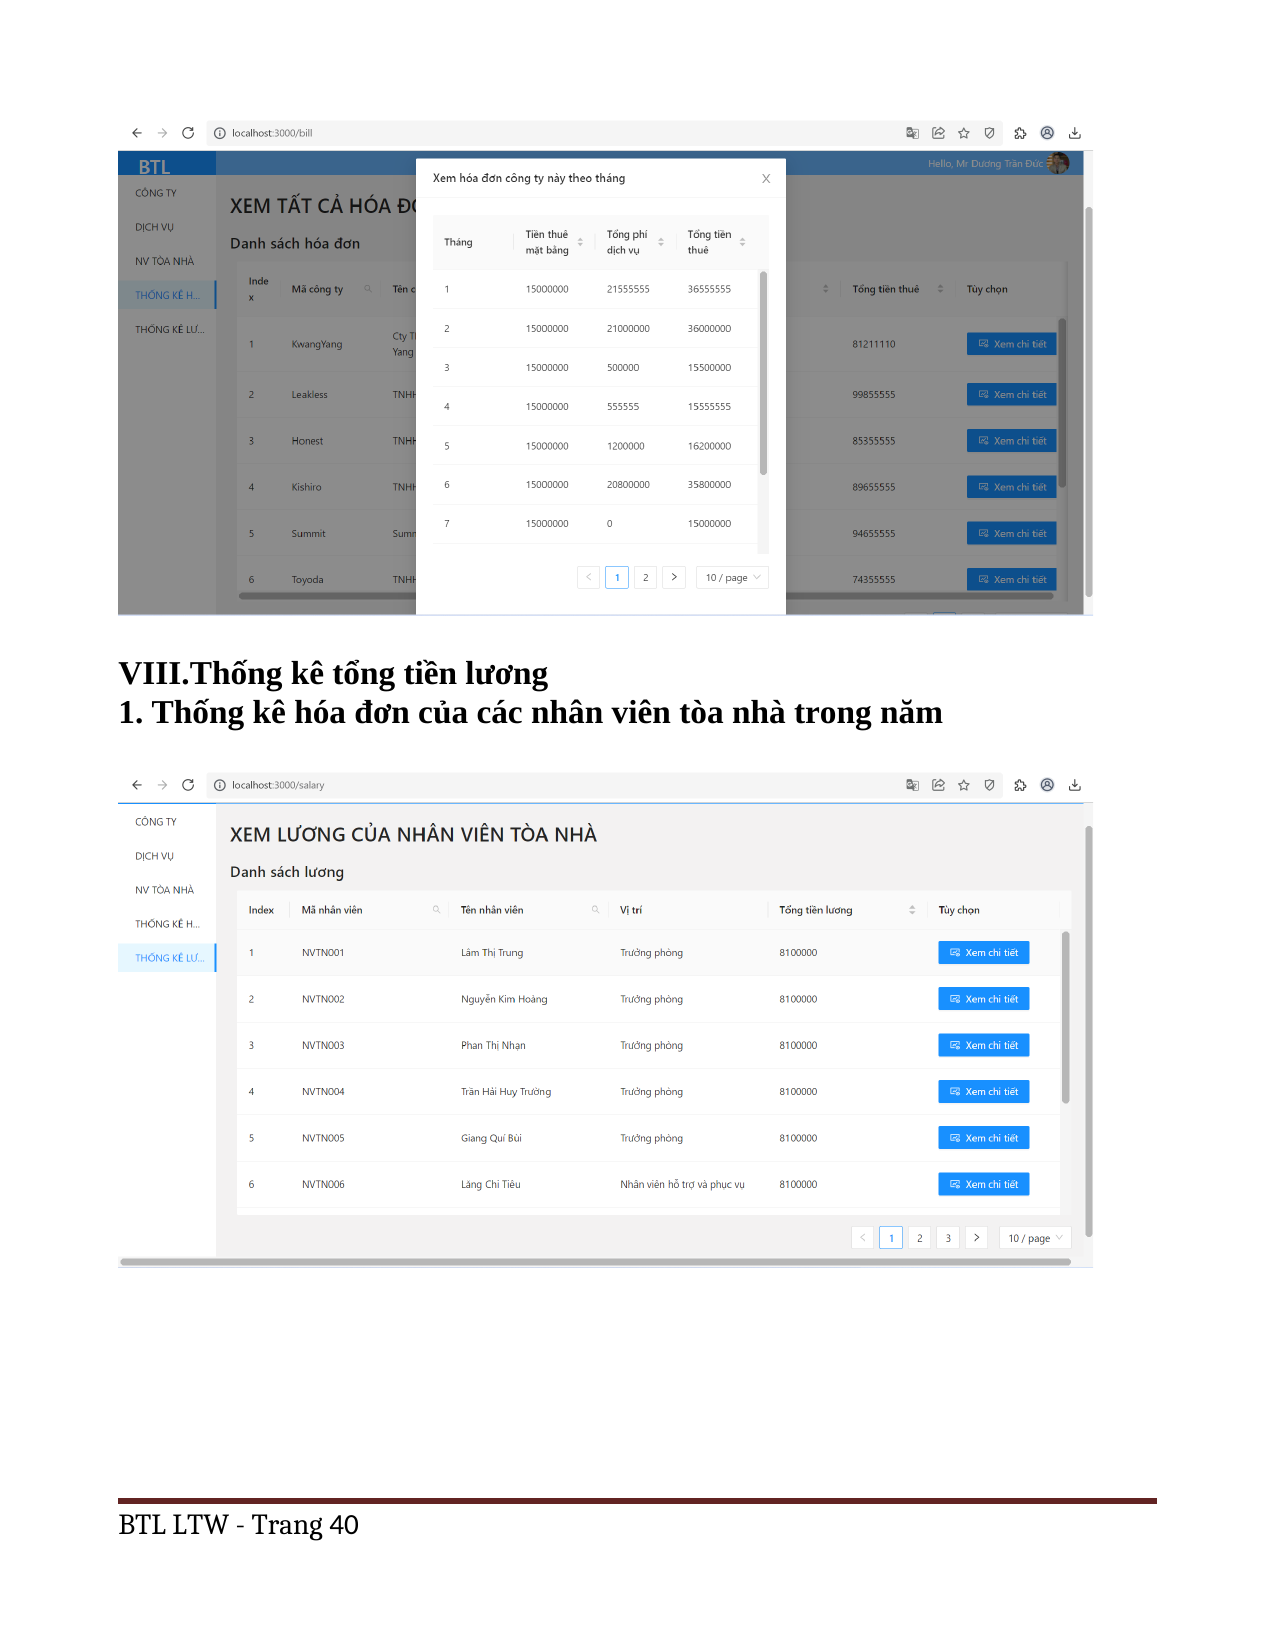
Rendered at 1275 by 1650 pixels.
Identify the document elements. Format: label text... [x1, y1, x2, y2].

subtitle VIII.Thống kê tổng tiền lương [118, 654, 1157, 692]
picture [118, 768, 1094, 1268]
subtitle 1. Thống kê hóa đơn của các nhân viên tòa nhà trong năm [118, 692, 1157, 730]
picture [118, 118, 1094, 616]
